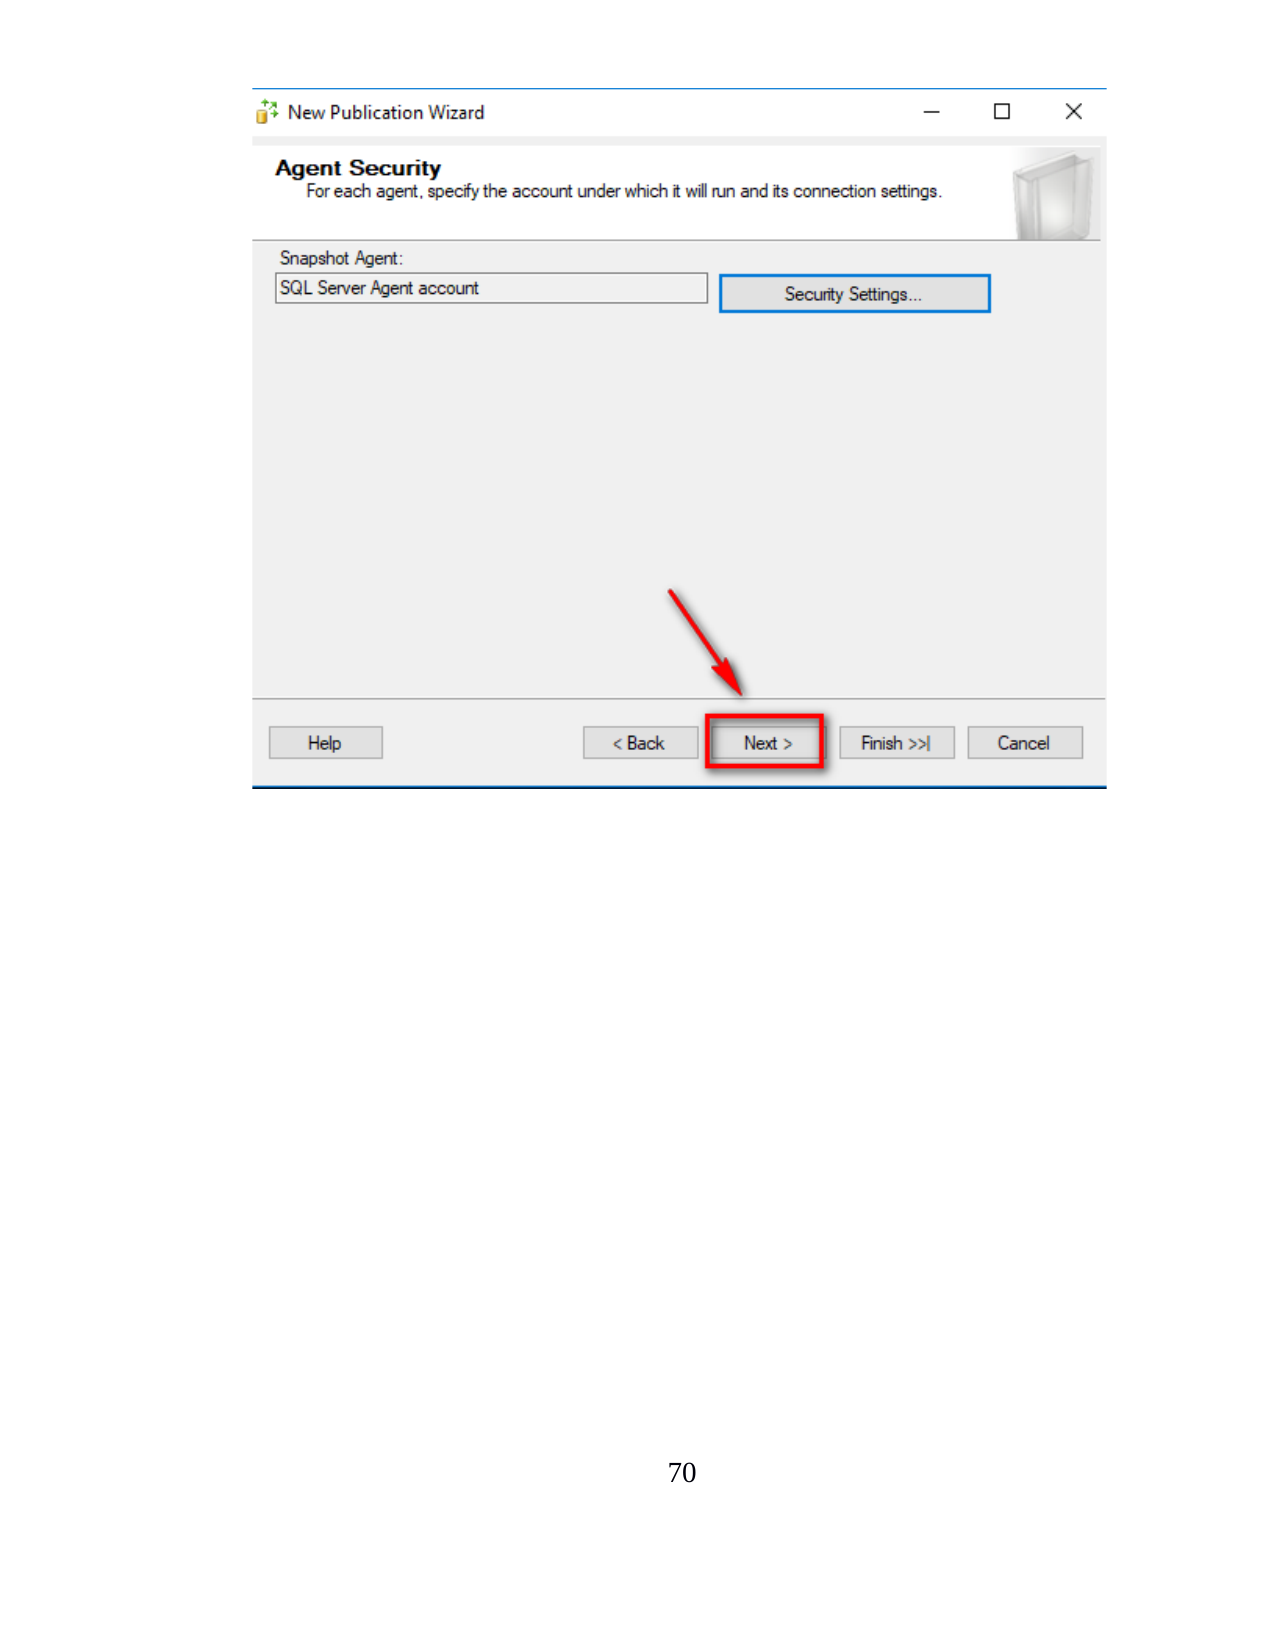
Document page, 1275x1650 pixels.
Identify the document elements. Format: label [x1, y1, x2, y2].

picture [252, 88, 1107, 789]
